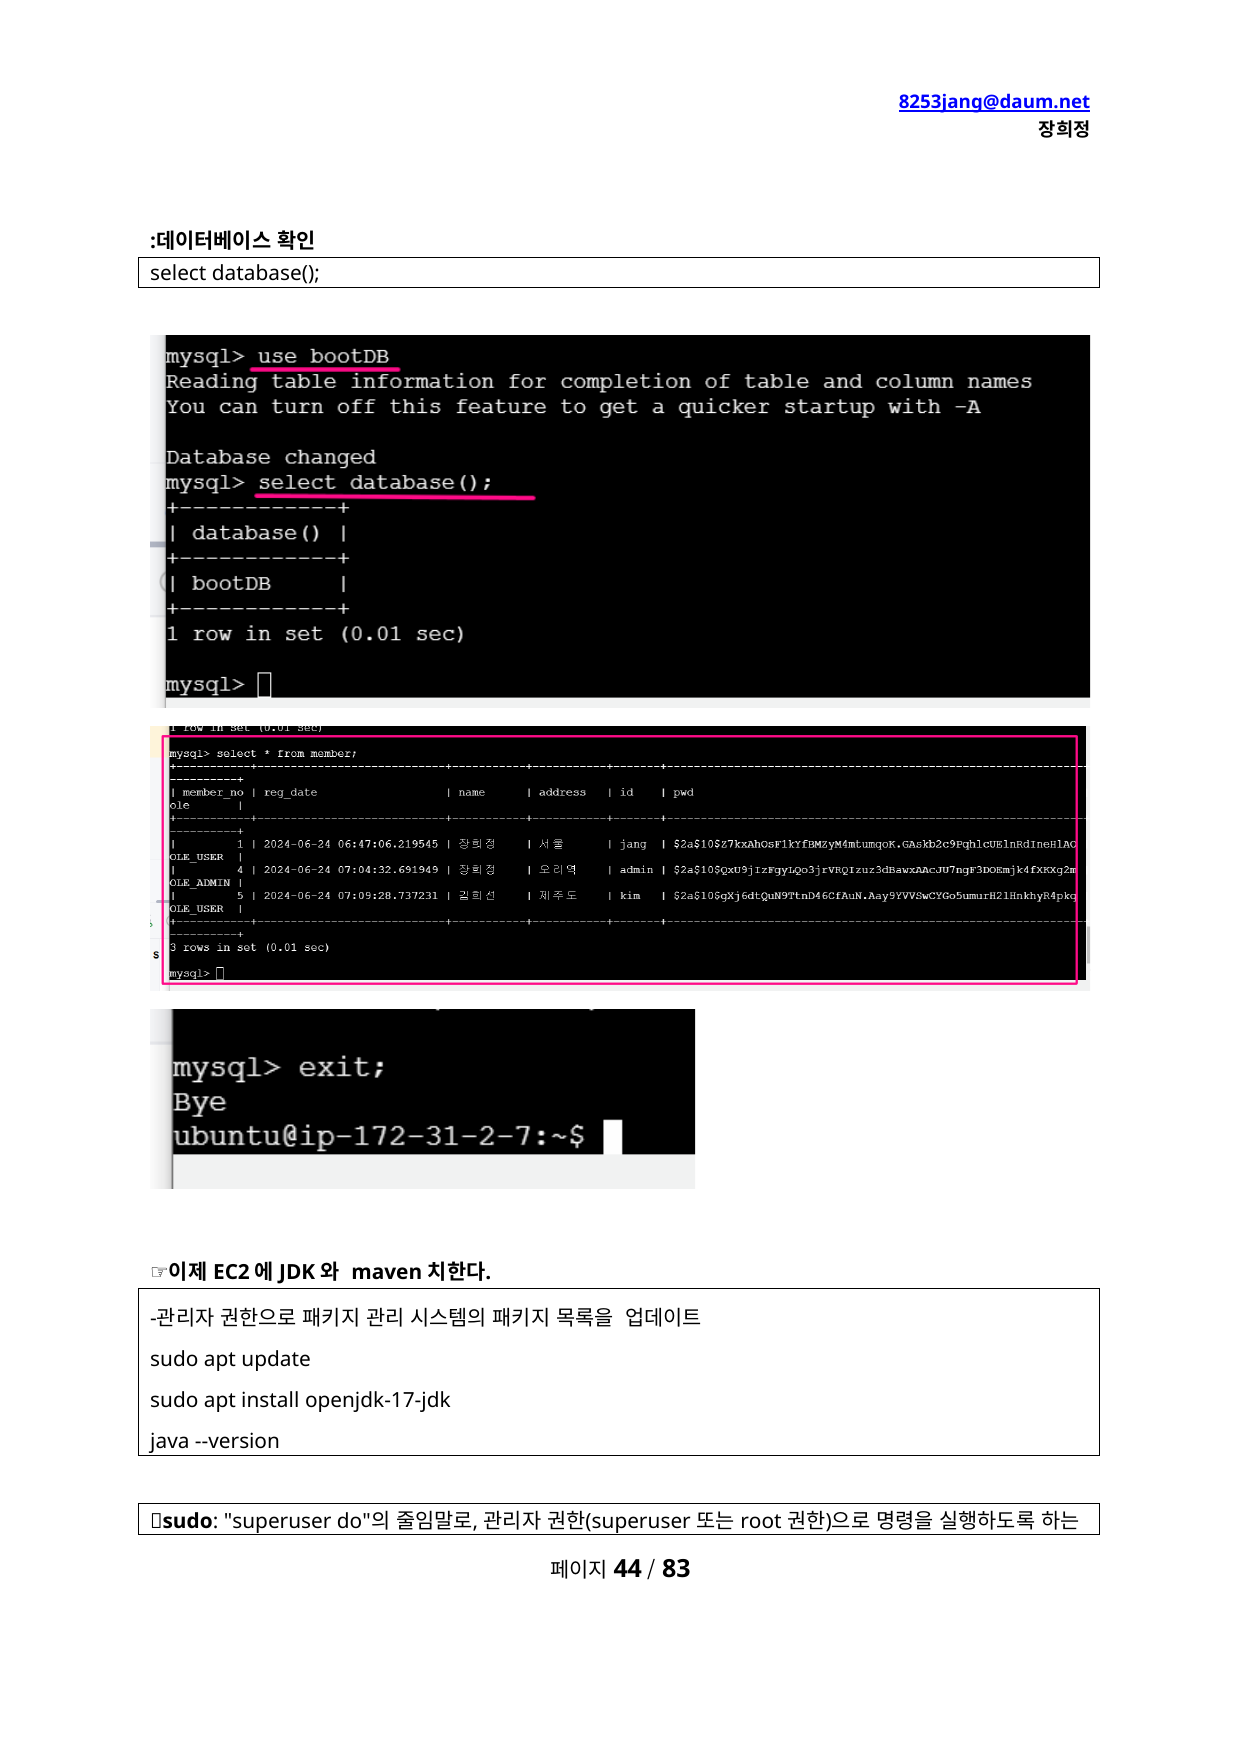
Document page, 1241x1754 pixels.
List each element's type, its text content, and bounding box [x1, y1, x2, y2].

picture [150, 1009, 696, 1189]
picture [150, 726, 1091, 991]
table_header -관리자 권한으로 패키지 관리 시스템의 패키지 목록을 업데이트 sudo apt update sudo apt install openjdk-17-jdk java --version [139, 1289, 1099, 1454]
text ☞이제 EC2에 JDK 와 maven 치한다. [150, 1255, 1090, 1286]
text :데이터베이스 확인 [150, 224, 1090, 255]
table_header select database(); [139, 258, 1099, 287]
picture [150, 335, 1091, 708]
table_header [139, 1504, 1099, 1534]
